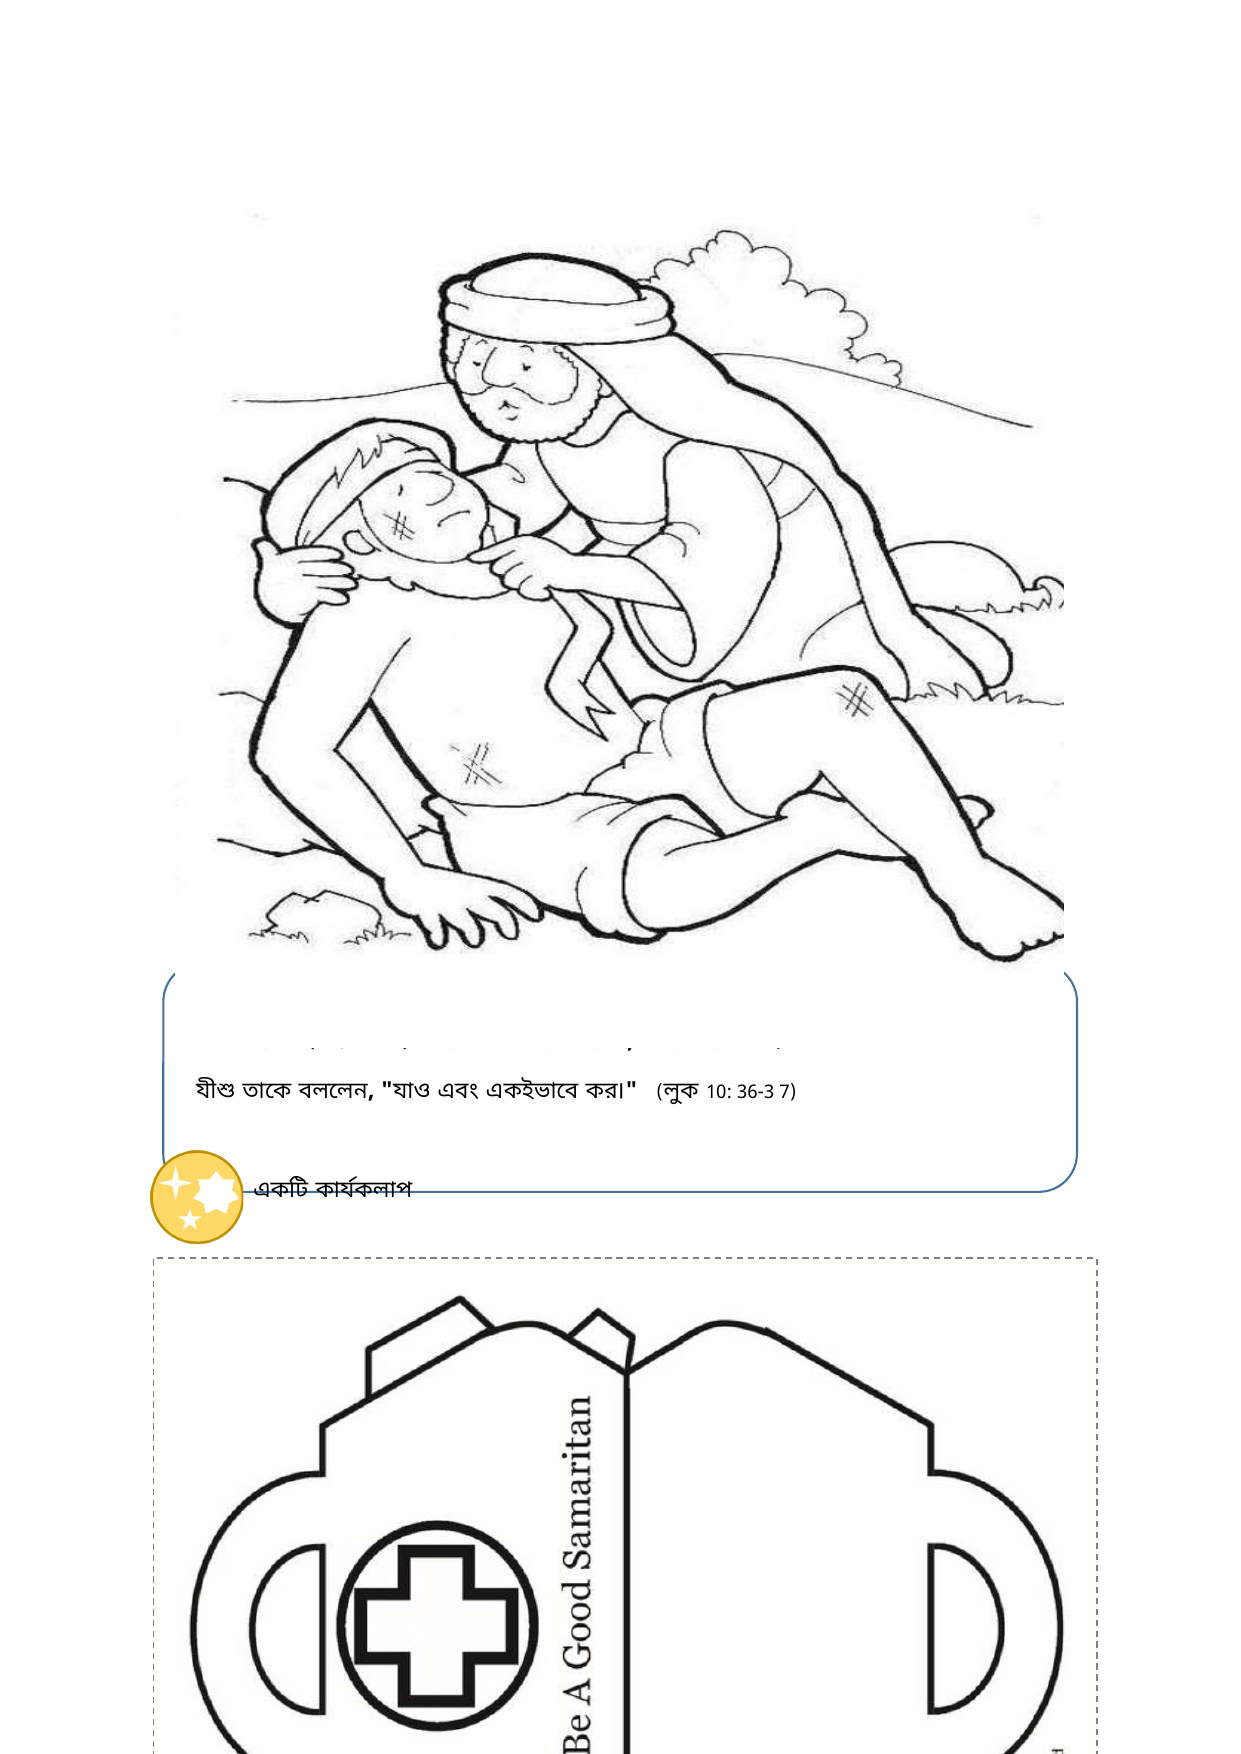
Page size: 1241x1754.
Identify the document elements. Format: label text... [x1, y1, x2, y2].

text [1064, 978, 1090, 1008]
text একটি কার্যকলাপ [244, 1176, 1090, 1203]
text ডাকাতদের হাত?" আইন বিশেষজ্ঞ উত্তর দিলেন, "যার করুণা ছিল [150, 1027, 1090, 1058]
picture [156, 1259, 1097, 1754]
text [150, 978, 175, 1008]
picture [175, 208, 1064, 1048]
picture [150, 1150, 244, 1244]
text যীশু তাকে বললেন, "যাও এবং একইভাবে কর।" (লুক 10: 36-3 7) [150, 1077, 1090, 1108]
